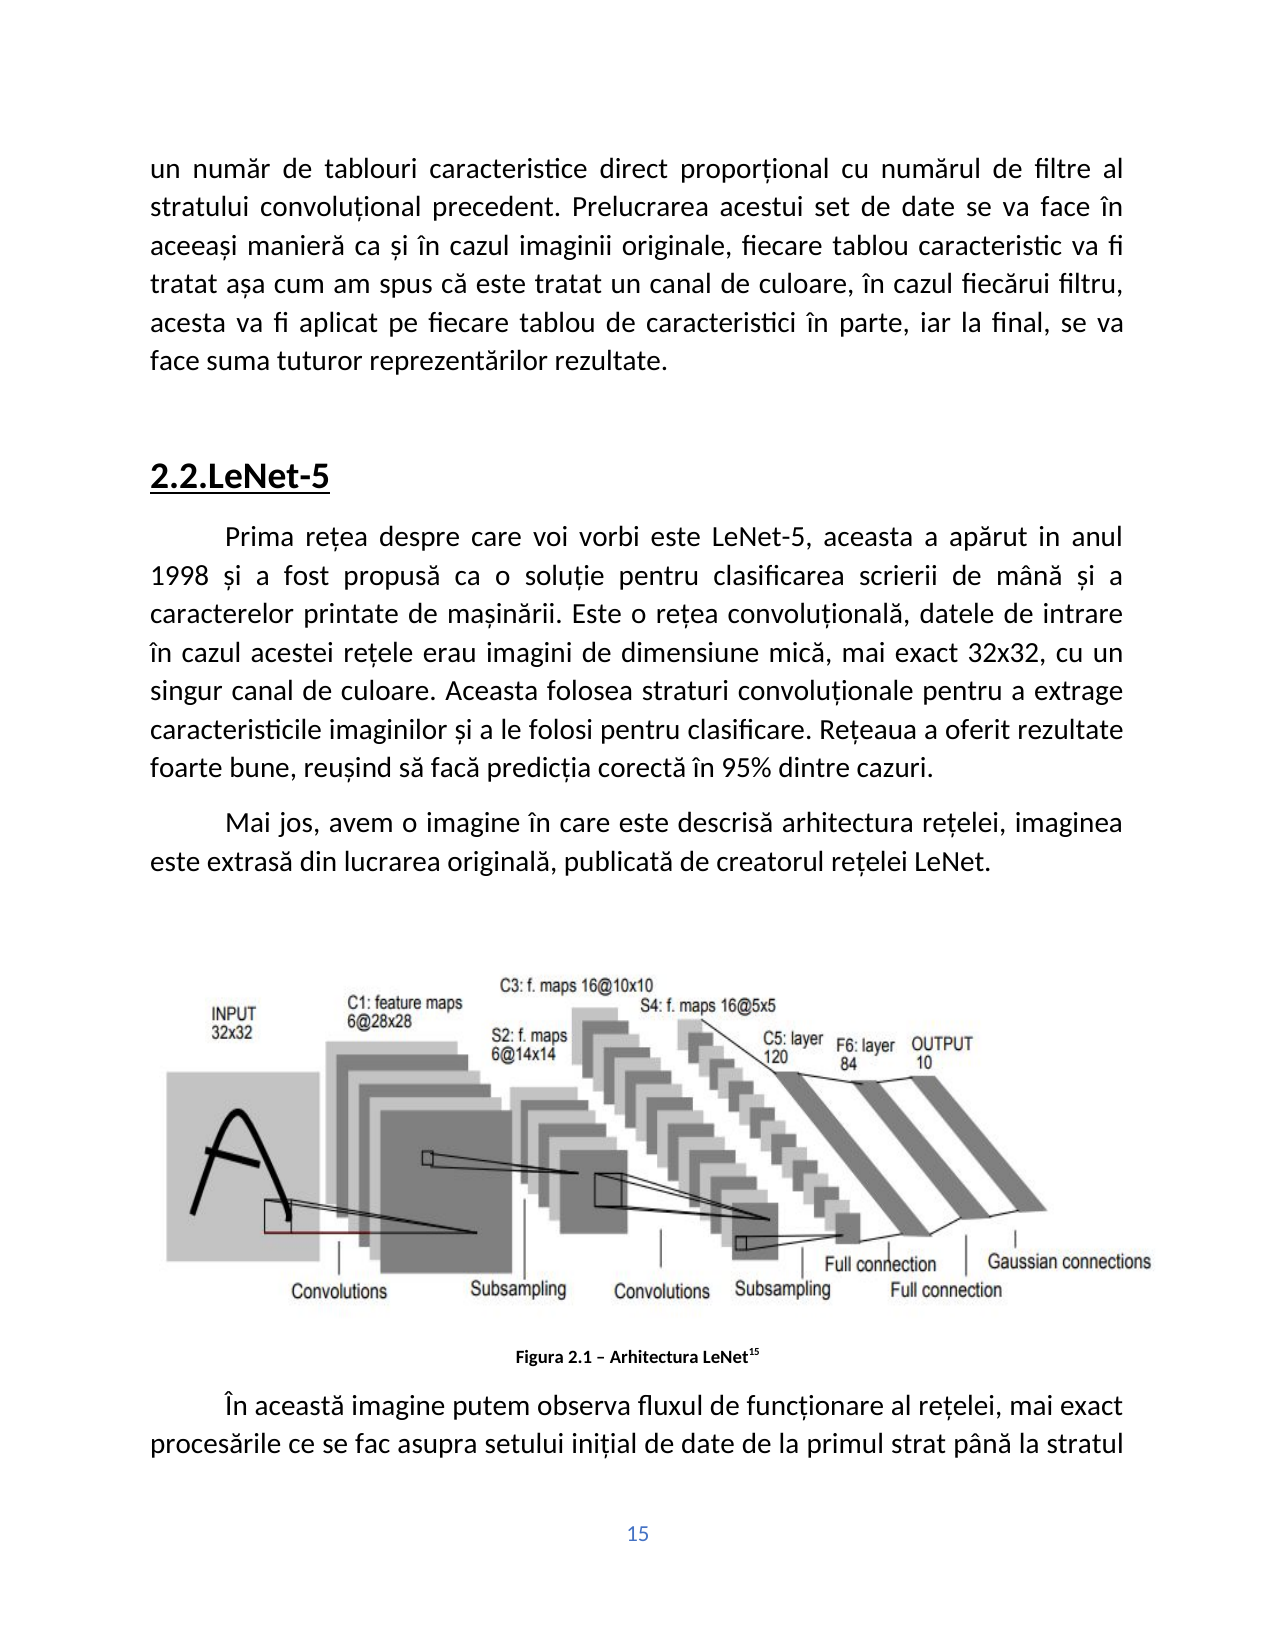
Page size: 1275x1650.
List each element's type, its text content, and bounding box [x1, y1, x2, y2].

text 2.2.LeNet-5 [150, 452, 1125, 498]
text Prima rețea despre care voi vorbi este LeNet-5, aceasta a apărut in anul 1998 și a fost propusă ca o soluție pentru clasificarea scrierii de mână și a caracterelor printate de mașinării. Este o rețea convoluțională, datele de intrare în cazul acestei rețele erau imagini de dimensiune mică, mai exact 32x32, cu un singur canal de culoare. Aceasta folosea straturi convoluționale pentru a extrage caracteristicile imaginilor și a le folosi pentru clasificare. Rețeaua a oferit rezultate foarte bune, reușind să facă predicția corectă în 95% dintre cazuri. [150, 518, 1125, 785]
text Figura 2.1 – Arhitectura LeNet15 [150, 1345, 1125, 1368]
picture [150, 952, 1161, 1327]
text Mai jos, avem o imagine în care este descrisă arhitectura rețelei, imaginea este extrasă din lucrarea originală, publicată de creatorul rețelei LeNet. [150, 804, 1125, 878]
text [150, 150, 1125, 378]
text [150, 1387, 1125, 1461]
